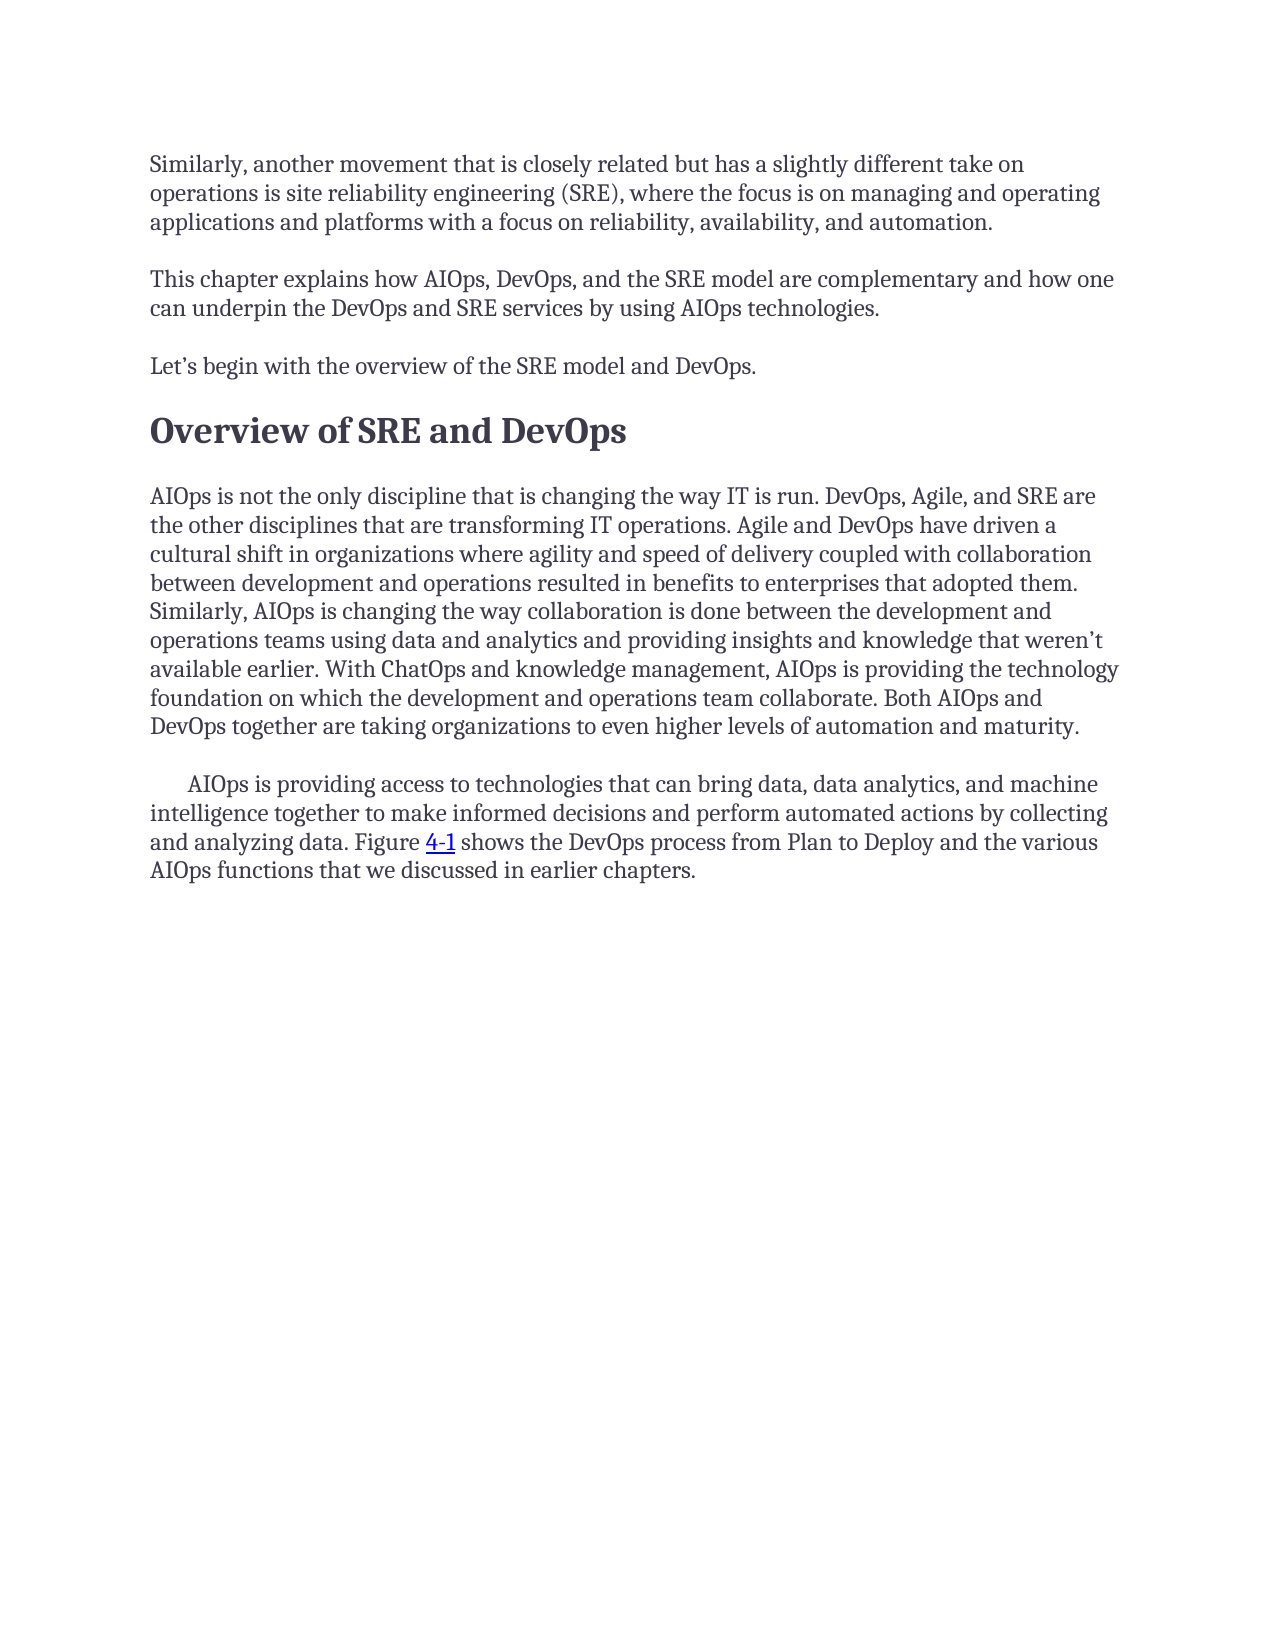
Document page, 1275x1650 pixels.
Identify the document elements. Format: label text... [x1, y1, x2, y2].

text This chapter explains how AIOps, DevOps, and the SRE model are complementary and how one can underpin the DevOps and SRE services by using AIOps technologies. [150, 265, 1125, 323]
text Overview of SRE and DevOps [150, 410, 1125, 453]
text Let’s begin with the overview of the SRE model and DevOps. [150, 352, 1125, 381]
text AIOps is providing access to technologies that can bring data, data analytics, and machine intelligence together to make informed decisions and perform automated actions by collecting and analyzing data. Figure 4-1 shows the DevOps process from Plan to Deploy and the various AIOps functions that we discussed in earlier chapters. [150, 770, 1125, 885]
text Similarly, another movement that is closely related but has a slightly different take on operations is site reliability engineering (SRE), where the focus is on managing and operating applications and platforms with a focus on reliability, availability, and automation. [150, 150, 1125, 236]
text AIOps is not the only discipline that is changing the way IT is run. DevOps, Agile, and SRE are the other disciplines that are transforming IT operations. Agile and DevOps have driven a cultural shift in organizations where agility and speed of delivery coupled with collaboration between development and operations resulted in benefits to enterprises that adopted them. Similarly, AIOps is changing the way collaboration is done between the development and operations teams using data and analytics and providing insights and knowledge that weren’t available earlier. With ChatOps and knowledge management, AIOps is providing the technology foundation on which the development and operations team collaborate. Both AIOps and DevOps together are taking organizations to even higher levels of automation and maturity. [150, 482, 1125, 741]
